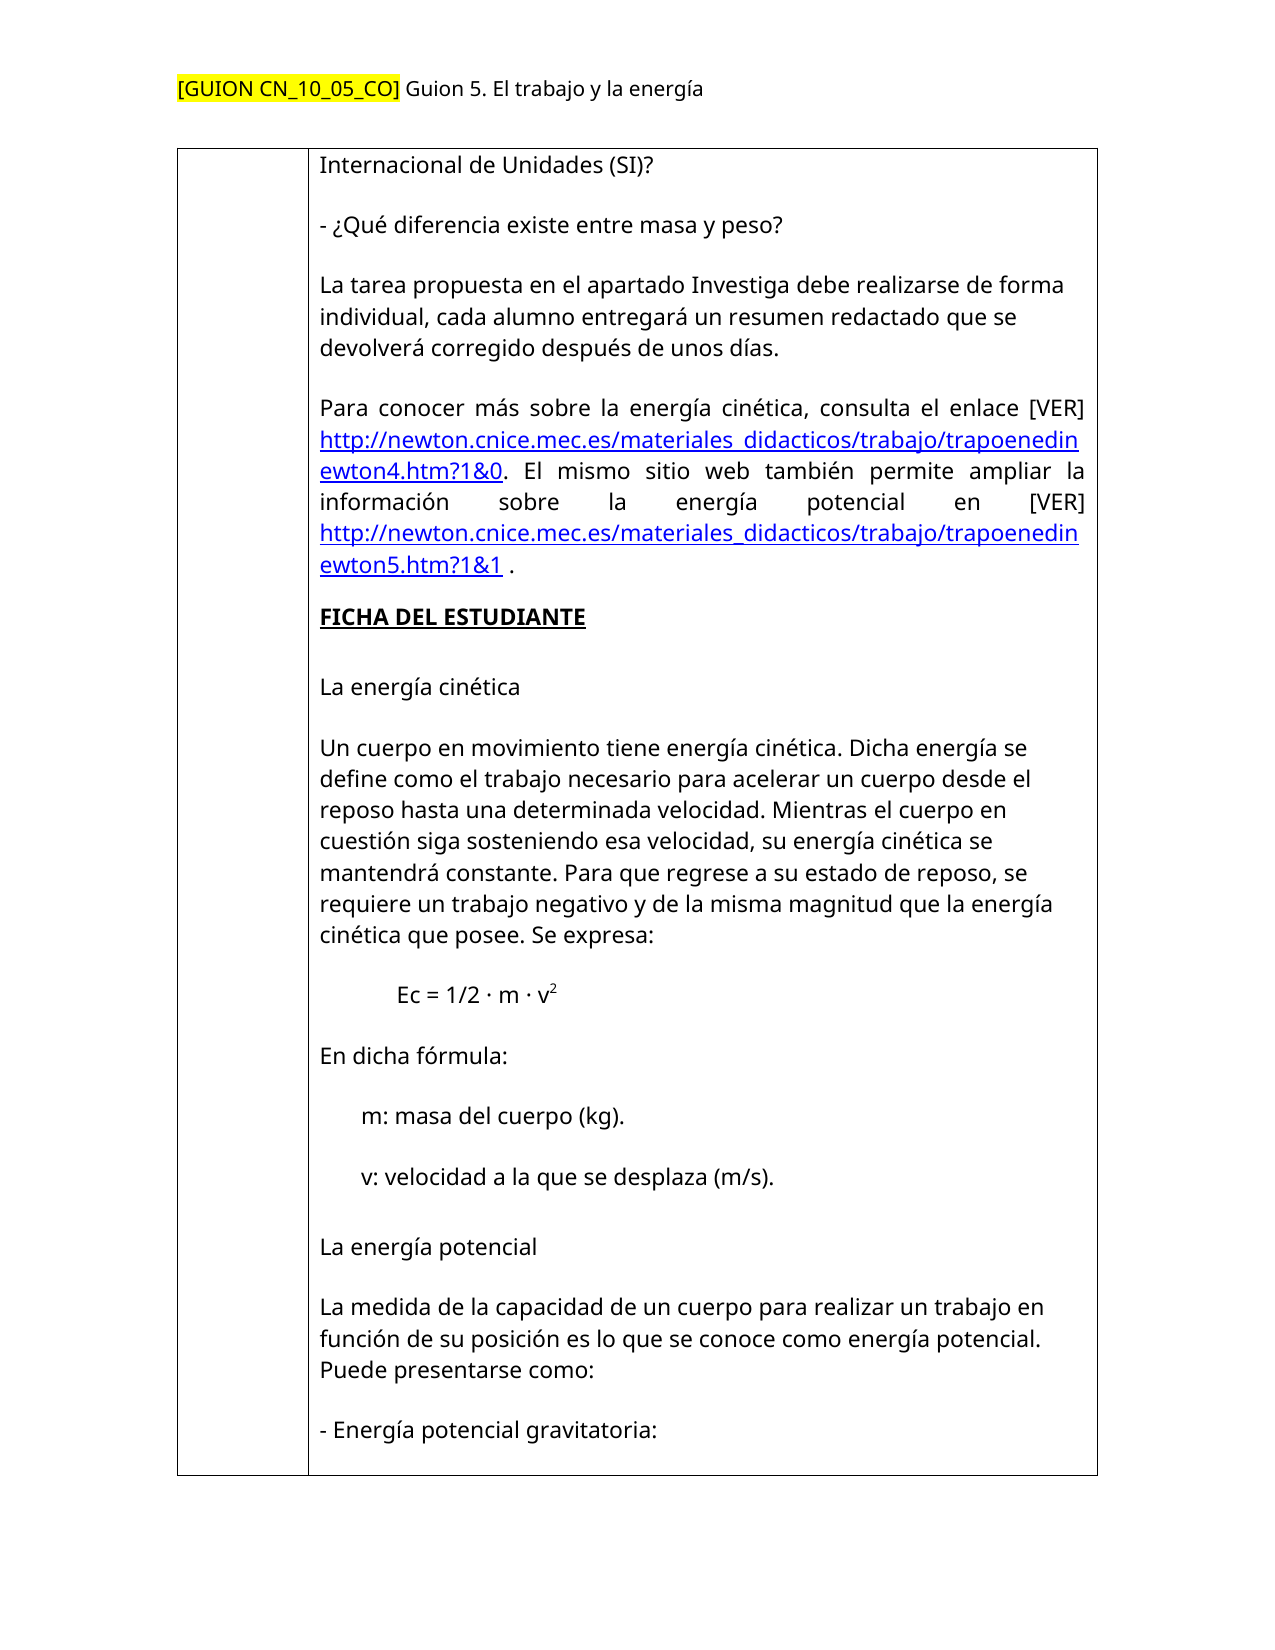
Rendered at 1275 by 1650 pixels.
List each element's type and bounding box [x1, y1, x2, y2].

table_cell [178, 149, 308, 1475]
table_cell [309, 149, 1097, 1475]
